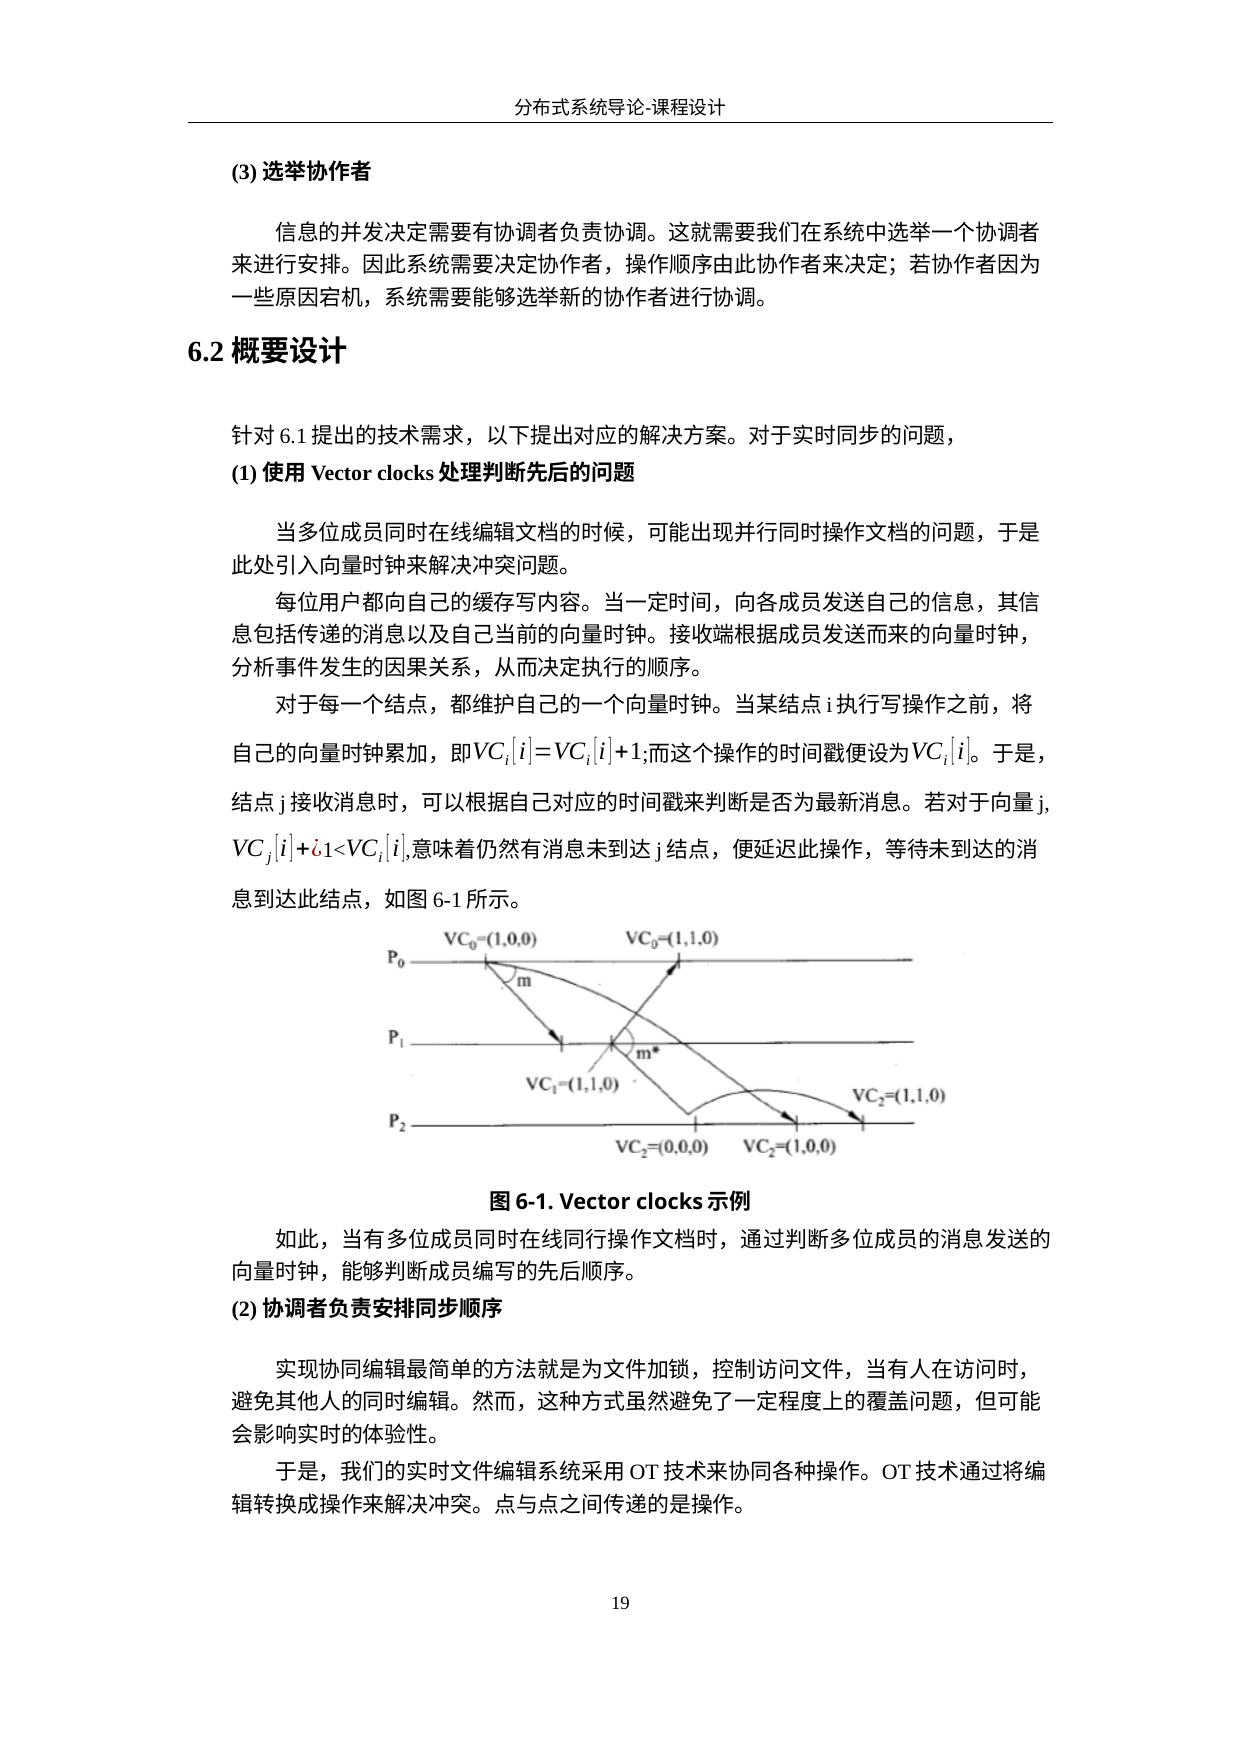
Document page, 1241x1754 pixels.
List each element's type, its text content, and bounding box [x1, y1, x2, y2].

subtitle (1) 使用Vector clocks处理判断先后的问题 [231, 454, 1053, 487]
picture [357, 919, 971, 1163]
text 信息的并发决定需要有协调者负责协调。这就需要我们在系统中选举一个协调者来进行安排。因此系统需要决定协作者，操作顺序由此协作者来决定；若协作者因为一些原因宕机，系统需要能够选举新的协作者进行协调。 [231, 214, 1053, 312]
text 当多位成员同时在线编辑文档的时候，可能出现并行同时操作文档的问题，于是此处引入向量时钟来解决冲突问题。 [231, 515, 1053, 580]
text 实现协同编辑最简单的方法就是为文件加锁，控制访问文件，当有人在访问时，避免其他人的同时编辑。然而，这种方式虽然避免了一定程度上的覆盖问题，但可能会影响实时的体验性。 [231, 1351, 1053, 1449]
text 于是，我们的实时文件编辑系统采用OT技术来协同各种操作。OT技术通过将编辑转换成操作来解决冲突。点与点之间传递的是操作。 [231, 1454, 1053, 1519]
subtitle (3) 选举协作者 [231, 154, 1053, 186]
subtitle (2) 协调者负责安排同步顺序 [231, 1291, 1053, 1323]
text 每位用户都向自己的缓存写内容。当一定时间，向各成员发送自己的信息，其信息包括传递的消息以及自己当前的向量时钟。接收端根据成员发送而来的向量时钟，分析事件发生的因果关系，从而决定执行的顺序。 [231, 584, 1053, 682]
text 如此，当有多位成员同时在线同行操作文档时，通过判断多位成员的消息发送的向量时钟，能够判断成员编写的先后顺序。 [231, 1221, 1053, 1286]
subtitle 6.2 概要设计 [187, 317, 1053, 382]
text 针对6.1提出的技术需求，以下提出对应的解决方案。对于实时同步的问题， [187, 417, 1053, 450]
text 对于每一个结点，都维护自己的一个向量时钟。当某结点i执行写操作之前，将自己的向量时钟累加，即;而这个操作的时间戳便设为。于是，结点j接收消息时，可以根据自己对应的时间戳来判断是否为最新消息。若对于向量j, 1<,意味着仍然有消息未到达j结点，便延迟此操作，等待未到达的消息到达此结点，如图6-1所示。 [231, 687, 1053, 914]
text 图6-1. Vector clocks示例 [187, 1184, 1053, 1216]
